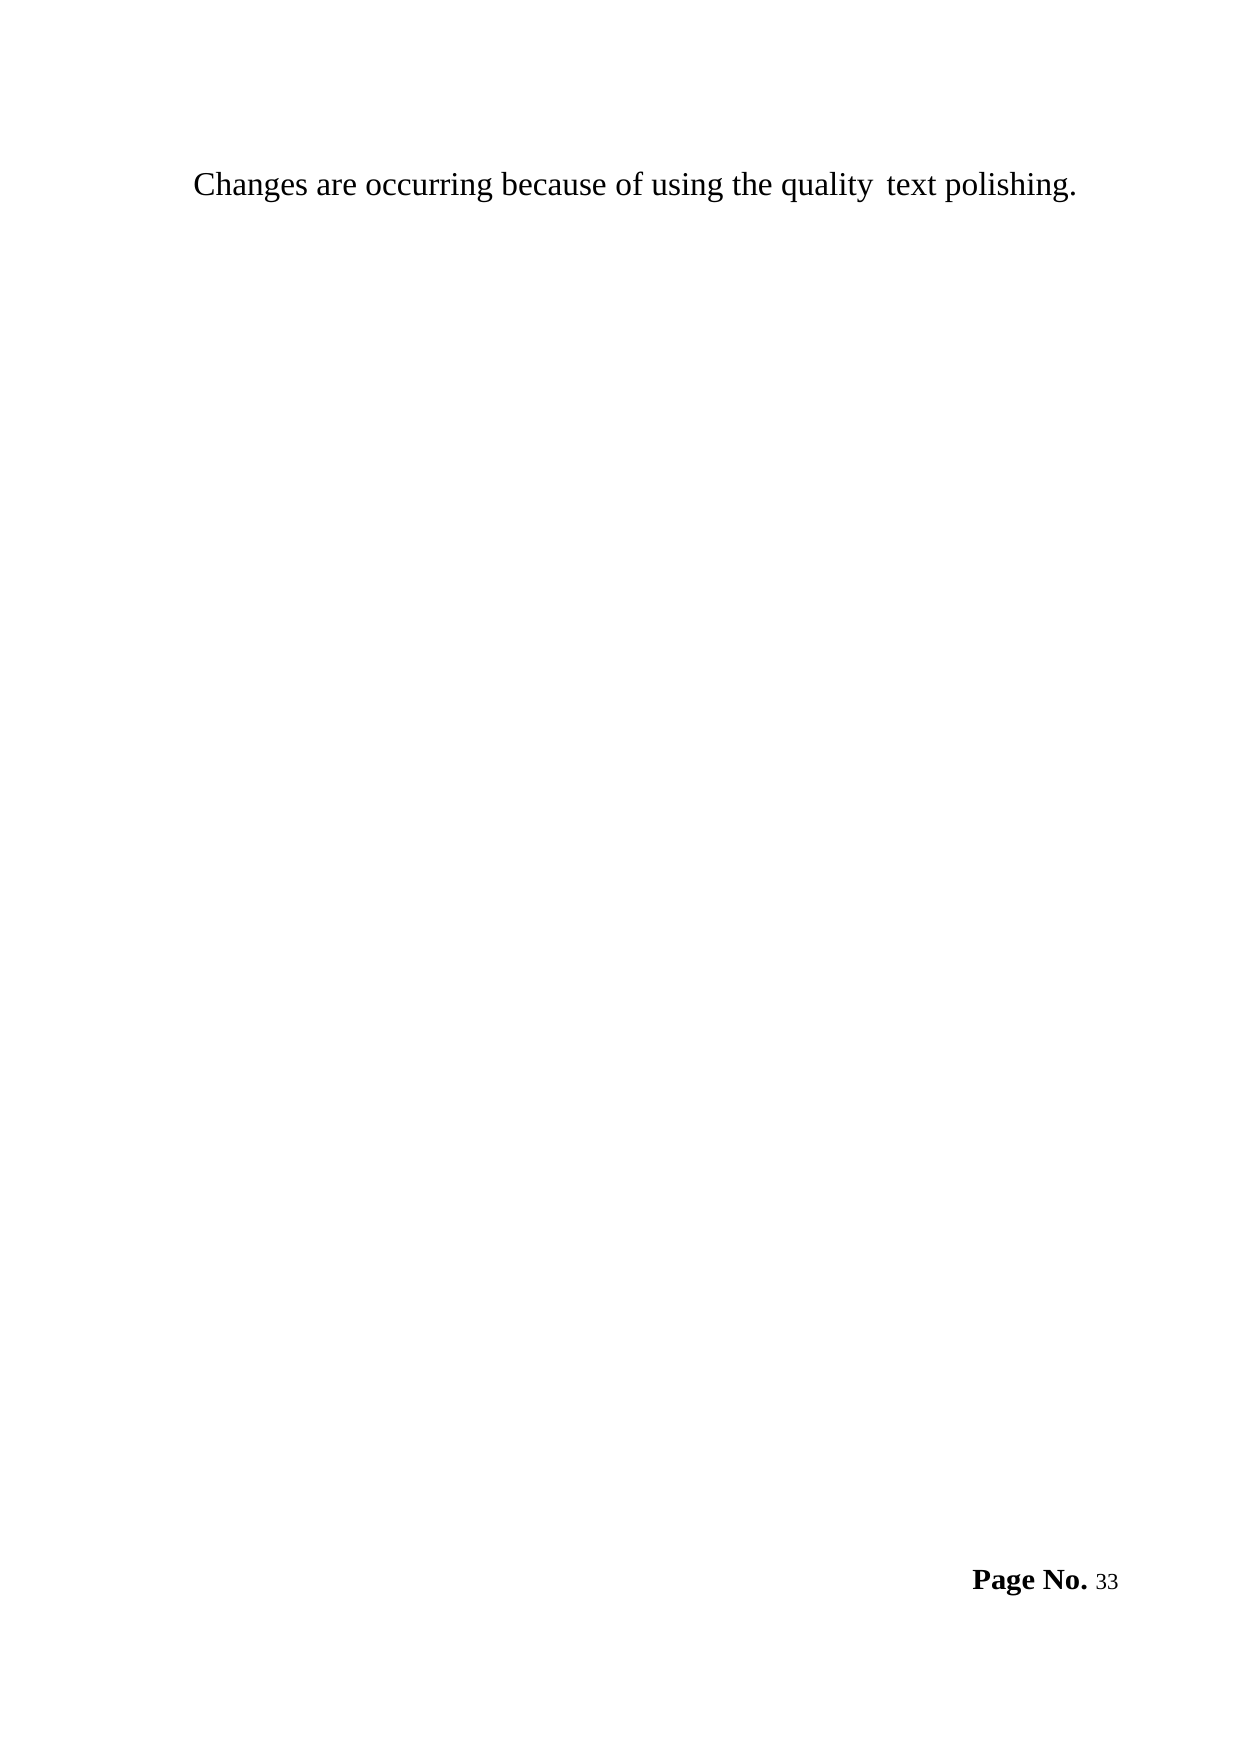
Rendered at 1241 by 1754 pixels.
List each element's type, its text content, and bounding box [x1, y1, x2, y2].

text Changes are occurring because of using the quality text polishing. [193, 164, 1116, 203]
